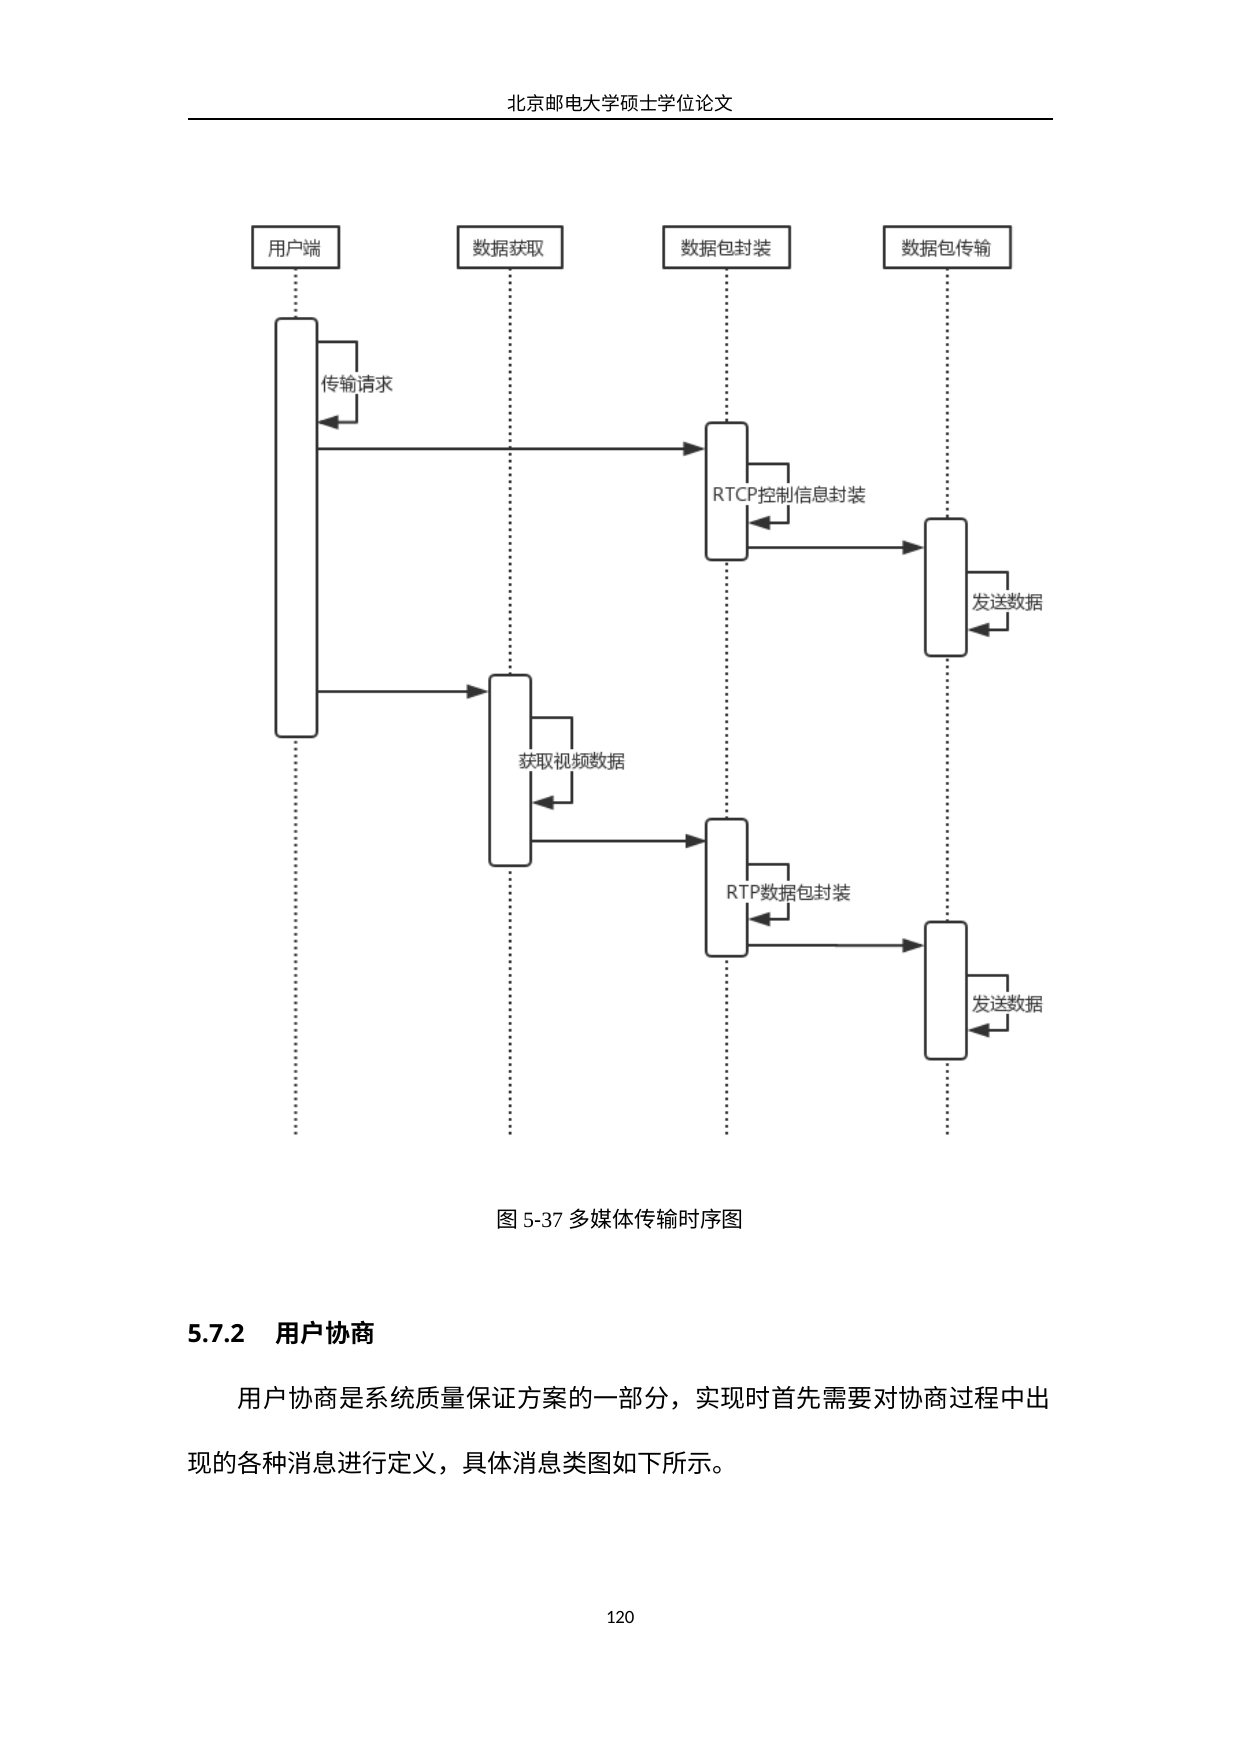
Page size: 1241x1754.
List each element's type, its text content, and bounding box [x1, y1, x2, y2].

text 用户协商是系统质量保证方案的一部分，实现时首先需要对协商过程中出现的各种消息进行定义，具体消息类图如下所示。 [187, 1364, 1053, 1494]
picture [187, 162, 1053, 1180]
list 用户协商 [187, 1299, 1053, 1364]
text 图5-37 多媒体传输时序图 [187, 1202, 1053, 1234]
